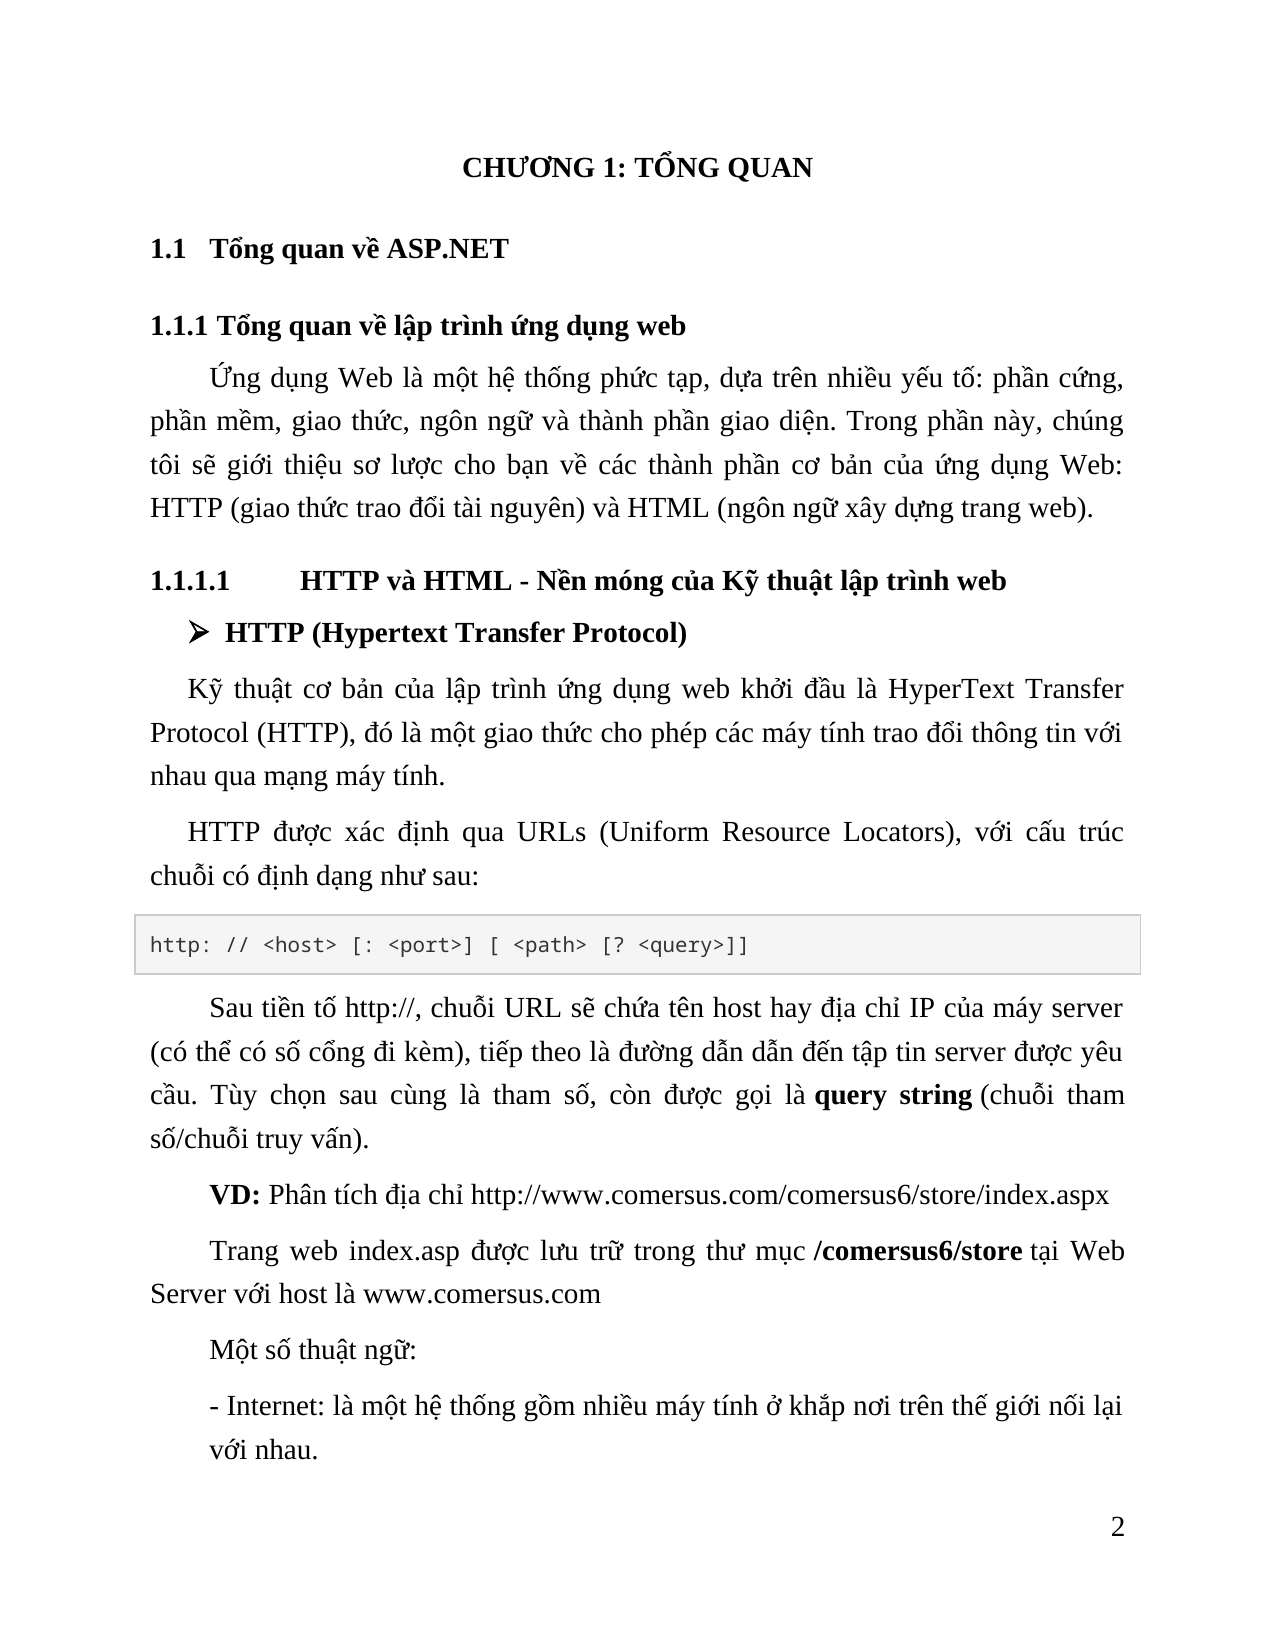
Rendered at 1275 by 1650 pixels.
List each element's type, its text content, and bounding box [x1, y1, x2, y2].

text - Internet: là một hệ thống gồm nhiều máy tính ở khắp nơi trên thế giới nối lại với nhau. [209, 1388, 1125, 1466]
text HTTP được xác định qua URLs (Uniform Resource Locators), với cấu trúc chuỗi có định dạng như sau: [150, 814, 1125, 891]
subtitle HTTP và HTML - Nền móng của Kỹ thuật lập trình web [150, 563, 1125, 597]
text Ứng dụng Web là một hệ thống phức tạp, dựa trên nhiều yếu tố: phần cứng, phần mềm, giao thức, ngôn ngữ và thành phần giao diện. Trong phần này, chúng tôi sẽ giới thiệu sơ lược cho bạn về các thành phần cơ bản của ứng dụng Web: HTTP (giao thức trao đổi tài nguyên) và HTML (ngôn ngữ xây dựng trang web). [150, 360, 1125, 403]
text Một số thuật ngữ: [209, 1332, 1125, 1366]
list HTTP (Hypertext Transfer Protocol) [187, 615, 1125, 649]
text VD: Phân tích địa chỉ http://www.comersus.com/comersus6/store/index.aspx [150, 1177, 1125, 1210]
subtitle Tổng quan về lập trình ứng dụng web [150, 308, 1125, 341]
text Ứng dụng Web là một hệ thống phức tạp, dựa trên nhiều yếu tố: phần cứng, phần mềm, giao thức, ngôn ngữ và thành phần giao diện. Trong phần này, chúng tôi sẽ giới thiệu sơ lược cho bạn về các thành phần cơ bản của ứng dụng Web: HTTP (giao thức trao đổi tài nguyên) và HTML (ngôn ngữ xây dựng trang web). [150, 480, 1125, 524]
text Kỹ thuật cơ bản của lập trình ứng dụng web khởi đầu là HyperText Transfer Protocol (HTTP), đó là một giao thức cho phép các máy tính trao đổi thông tin với nhau qua mạng máy tính. [150, 748, 1125, 792]
text Trang web index.asp được lưu trữ trong thư mục /comersus6/store tại Web Server với host là www.comersus.com [150, 1233, 1125, 1310]
text Sau tiền tố http://, chuỗi URL sẽ chứa tên host hay địa chỉ IP của máy server (có thể có số cổng đi kèm), tiếp theo là đường dẫn dẫn đến tập tin server được yêu cầu. Tùy chọn sau cùng là tham số, còn được gọi là query string (chuỗi tham số/chuỗi truy vấn). [150, 1067, 1125, 1154]
text Kỹ thuật cơ bản của lập trình ứng dụng web khởi đầu là HyperText Transfer Protocol (HTTP), đó là một giao thức cho phép các máy tính trao đổi thông tin với nhau qua mạng máy tính. [150, 671, 1125, 715]
text http: // <host> [: <port>] [ <path> [? <query>]] [136, 916, 1140, 973]
subtitle Tổng quan về ASP.NET [150, 231, 1125, 264]
text Sau tiền tố http://, chuỗi URL sẽ chứa tên host hay địa chỉ IP của máy server (có thể có số cổng đi kèm), tiếp theo là đường dẫn dẫn đến tập tin server được yêu cầu. Tùy chọn sau cùng là tham số, còn được gọi là query string (chuỗi tham số/chuỗi truy vấn). [150, 990, 1125, 1034]
subtitle CHƯƠNG 1: TỔNG QUAN [150, 150, 1125, 183]
